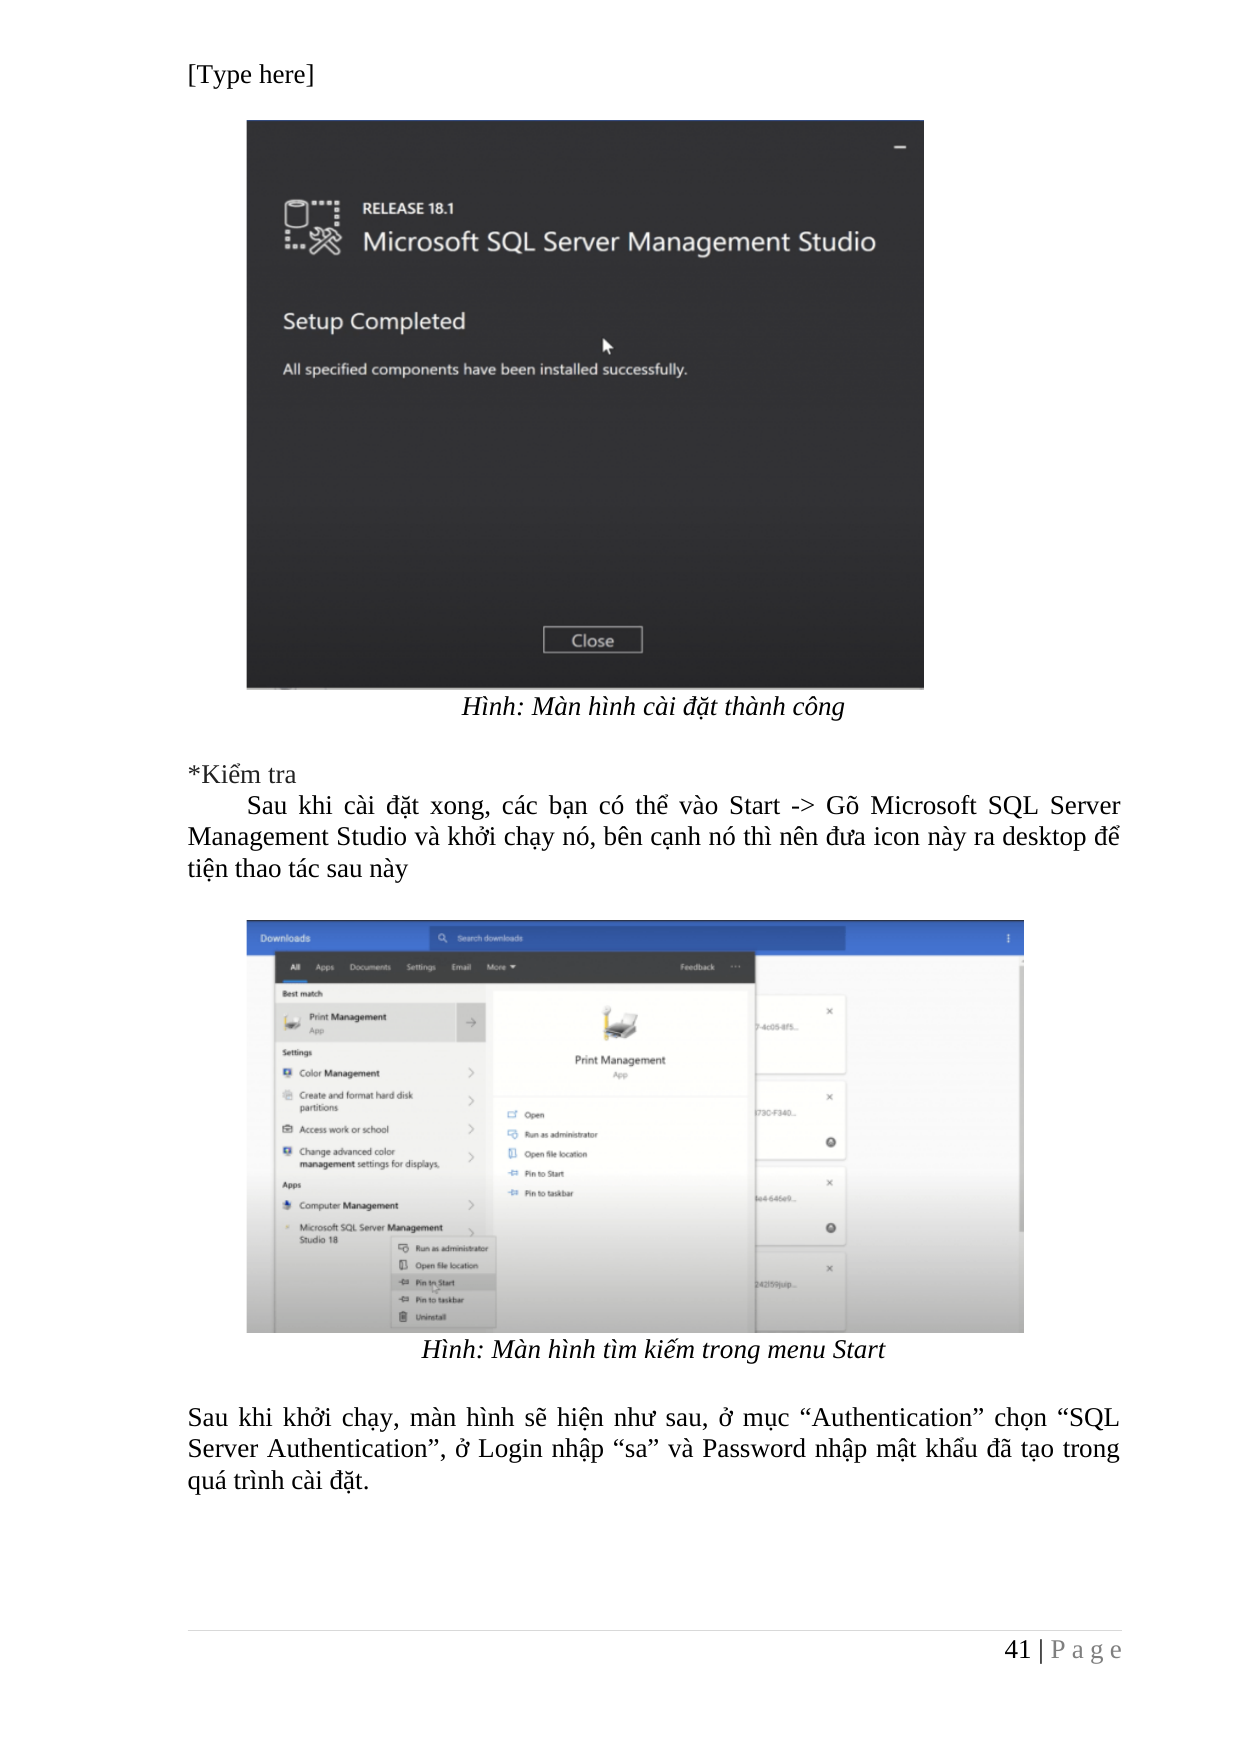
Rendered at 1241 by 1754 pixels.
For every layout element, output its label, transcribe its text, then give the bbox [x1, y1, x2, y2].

text Sau khi khởi chạy, màn hình sẽ hiện như sau, ở mục “Authentication” chọn “SQL Server Authentication”, ở Login nhập “sa” và Password nhập mật khẩu đã tạo trong quá trình cài đặt. [187, 1401, 1122, 1495]
picture [246, 120, 924, 690]
picture [246, 920, 1024, 1333]
text Hình: Màn hình cài đặt thành công [187, 689, 1122, 721]
text *Kiểm tra [187, 758, 1122, 789]
text Hình: Màn hình tìm kiếm trong menu Start [187, 1333, 1122, 1364]
text Sau khi cài đặt xong, các bạn có thể vào Start -> Gõ Microsoft SQL Server Management Studio và khởi chạy nó, bên cạnh nó thì nên đưa icon này ra desktop để tiện thao tác sau này [187, 789, 1122, 883]
